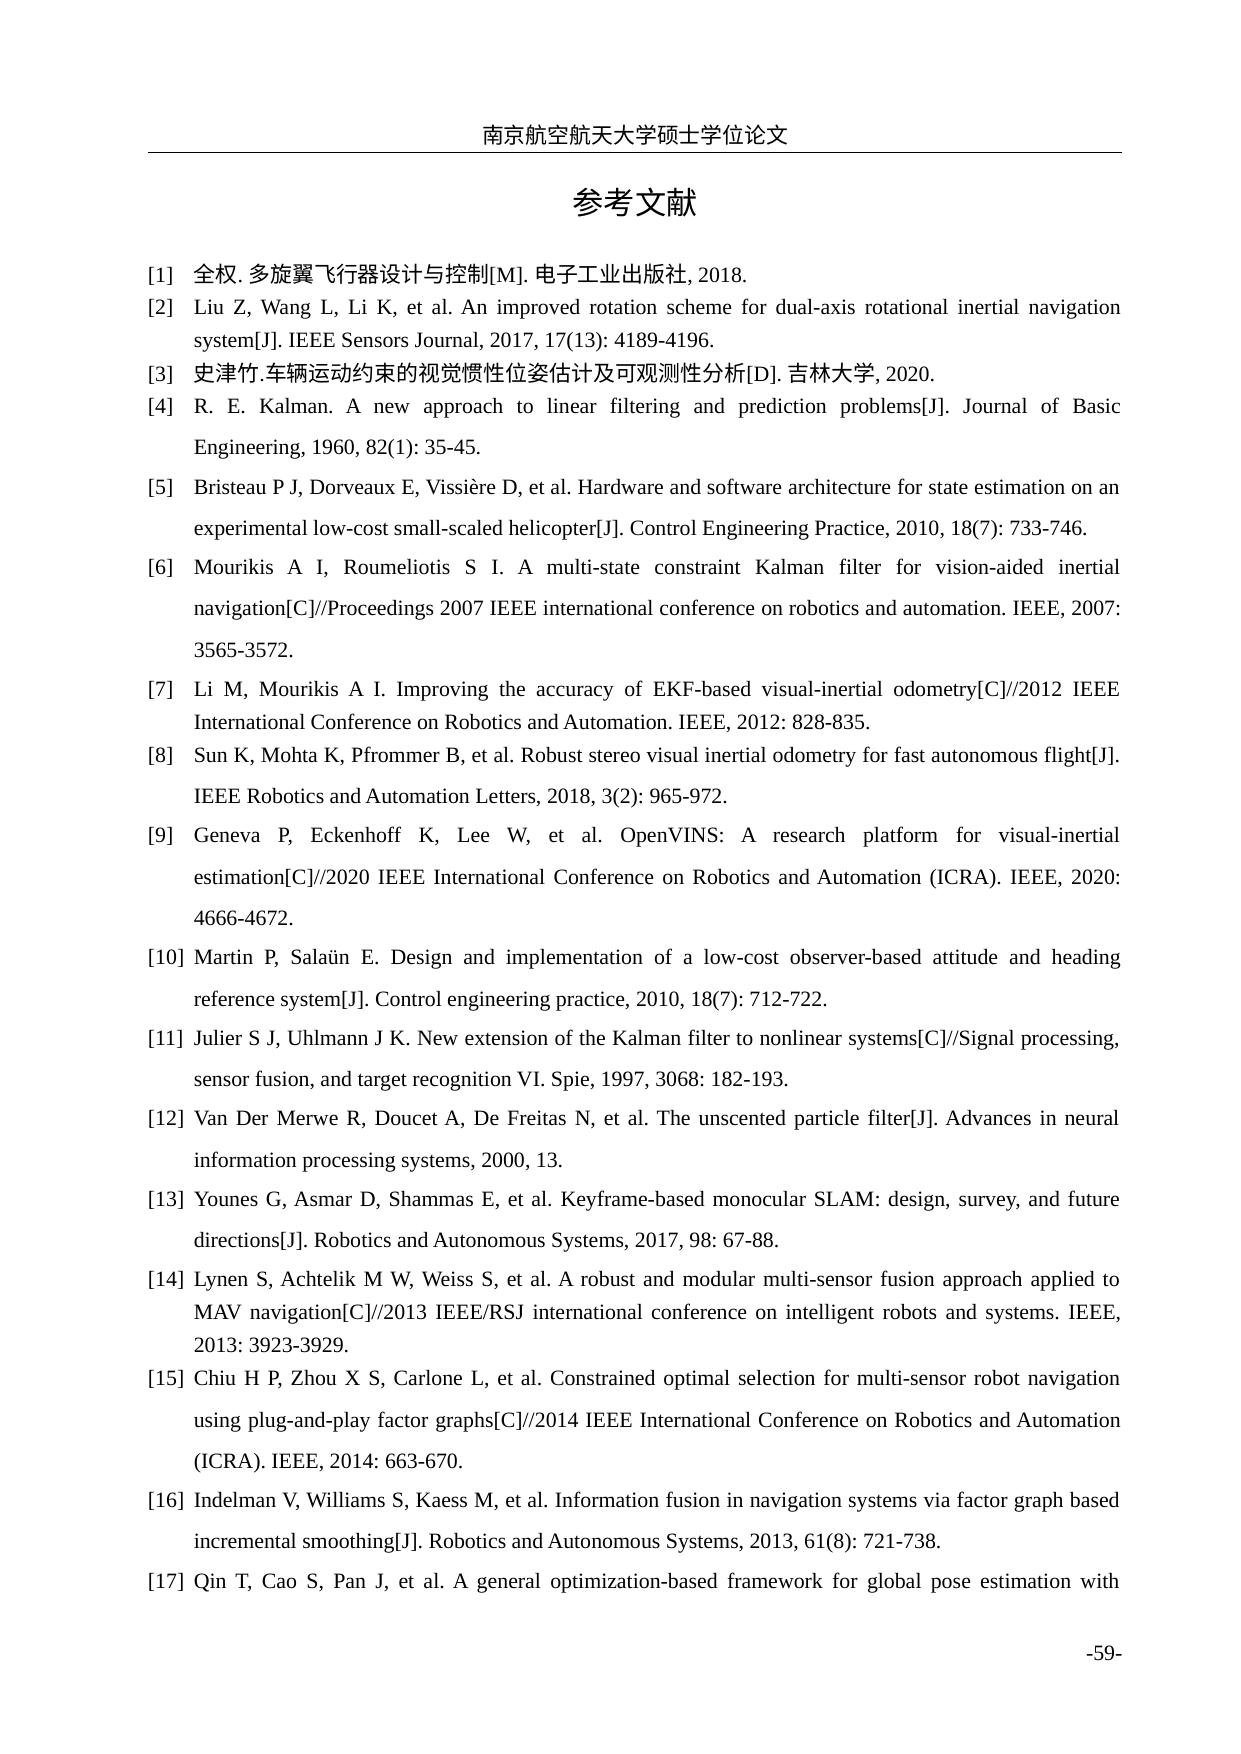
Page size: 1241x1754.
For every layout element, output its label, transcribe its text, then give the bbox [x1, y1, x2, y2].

list Li M, Mourikis A I. Improving the accuracy of EKF-based visual-inertial odometry[C]//2012 IEEE International Conference on Robotics and Automation. IEEE, 2012: 828-835. [148, 672, 1122, 738]
list 全权. 多旋翼飞行器设计与控制[M]. 电子工业出版社, 2018. [148, 257, 1122, 290]
list Indelman V, Williams S, Kaess M, et al. Information fusion in navigation systems via factor graph based incremental smoothing[J]. Robotics and Autonomous Systems, 2013, 61(8): 721-738. [148, 1483, 1122, 1558]
list Lynen S, Achtelik M W, Weiss S, et al. A robust and modular multi-sensor fusion approach applied to MAV navigation[C]//2013 IEEE/RSJ international conference on intelligent robots and systems. IEEE, 2013: 3923-3929. [148, 1262, 1122, 1362]
list Sun K, Mohta K, Pfrommer B, et al. Robust stereo visual inertial odometry for fast autonomous flight[J]. IEEE Robotics and Automation Letters, 2018, 3(2): 965-972. [148, 738, 1122, 812]
list 史津竹.车辆运动约束的视觉惯性位姿估计及可观测性分析[D]. 吉林大学, 2020. [148, 356, 1122, 389]
text 参考文献 [148, 168, 1122, 234]
list Younes G, Asmar D, Shammas E, et al. Keyframe-based monocular SLAM: design, survey, and future directions[J]. Robotics and Autonomous Systems, 2017, 98: 67-88. [148, 1182, 1122, 1256]
list Bristeau P J, Dorveaux E, Vissière D, et al. Hardware and software architecture for state estimation on an experimental low-cost small-scaled helicopter[J]. Control Engineering Practice, 2010, 18(7): 733-746. [148, 470, 1122, 544]
list Julier S J, Uhlmann J K. New extension of the Kalman filter to nonlinear systems[C]//Signal processing, sensor fusion, and target recognition VI. Spie, 1997, 3068: 182-193. [148, 1021, 1122, 1095]
list Mourikis A I, Roumeliotis S I. A multi-state constraint Kalman filter for vision-aided inertial navigation[C]//Proceedings 2007 IEEE international conference on robotics and automation. IEEE, 2007: 3565-3572. [148, 550, 1122, 666]
list Martin P, Salaün E. Design and implementation of a low-cost observer-based attitude and heading reference system[J]. Control engineering practice, 2010, 18(7): 712-722. [148, 940, 1122, 1015]
list Van Der Merwe R, Doucet A, De Freitas N, et al. The unscented particle filter[J]. Advances in neural information processing systems, 2000, 13. [148, 1101, 1122, 1176]
list R. E. Kalman. A new approach to linear filtering and prediction problems[J]. Journal of Basic Engineering, 1960, 82(1): 35-45. [148, 389, 1122, 463]
list Chiu H P, Zhou X S, Carlone L, et al. Constrained optimal selection for multi-sensor robot navigation using plug-and-play factor graphs[C]//2014 IEEE International Conference on Robotics and Automation (ICRA). IEEE, 2014: 663-670. [148, 1362, 1122, 1477]
list Liu Z, Wang L, Li K, et al. An improved rotation scheme for dual-axis rotational inertial navigation system[J]. IEEE Sensors Journal, 2017, 17(13): 4189-4196. [148, 290, 1122, 356]
list Geneva P, Eckenhoff K, Lee W, et al. OpenVINS: A research platform for visual-inertial estimation[C]//2020 IEEE International Conference on Robotics and Automation (ICRA). IEEE, 2020: 4666-4672. [148, 819, 1122, 934]
